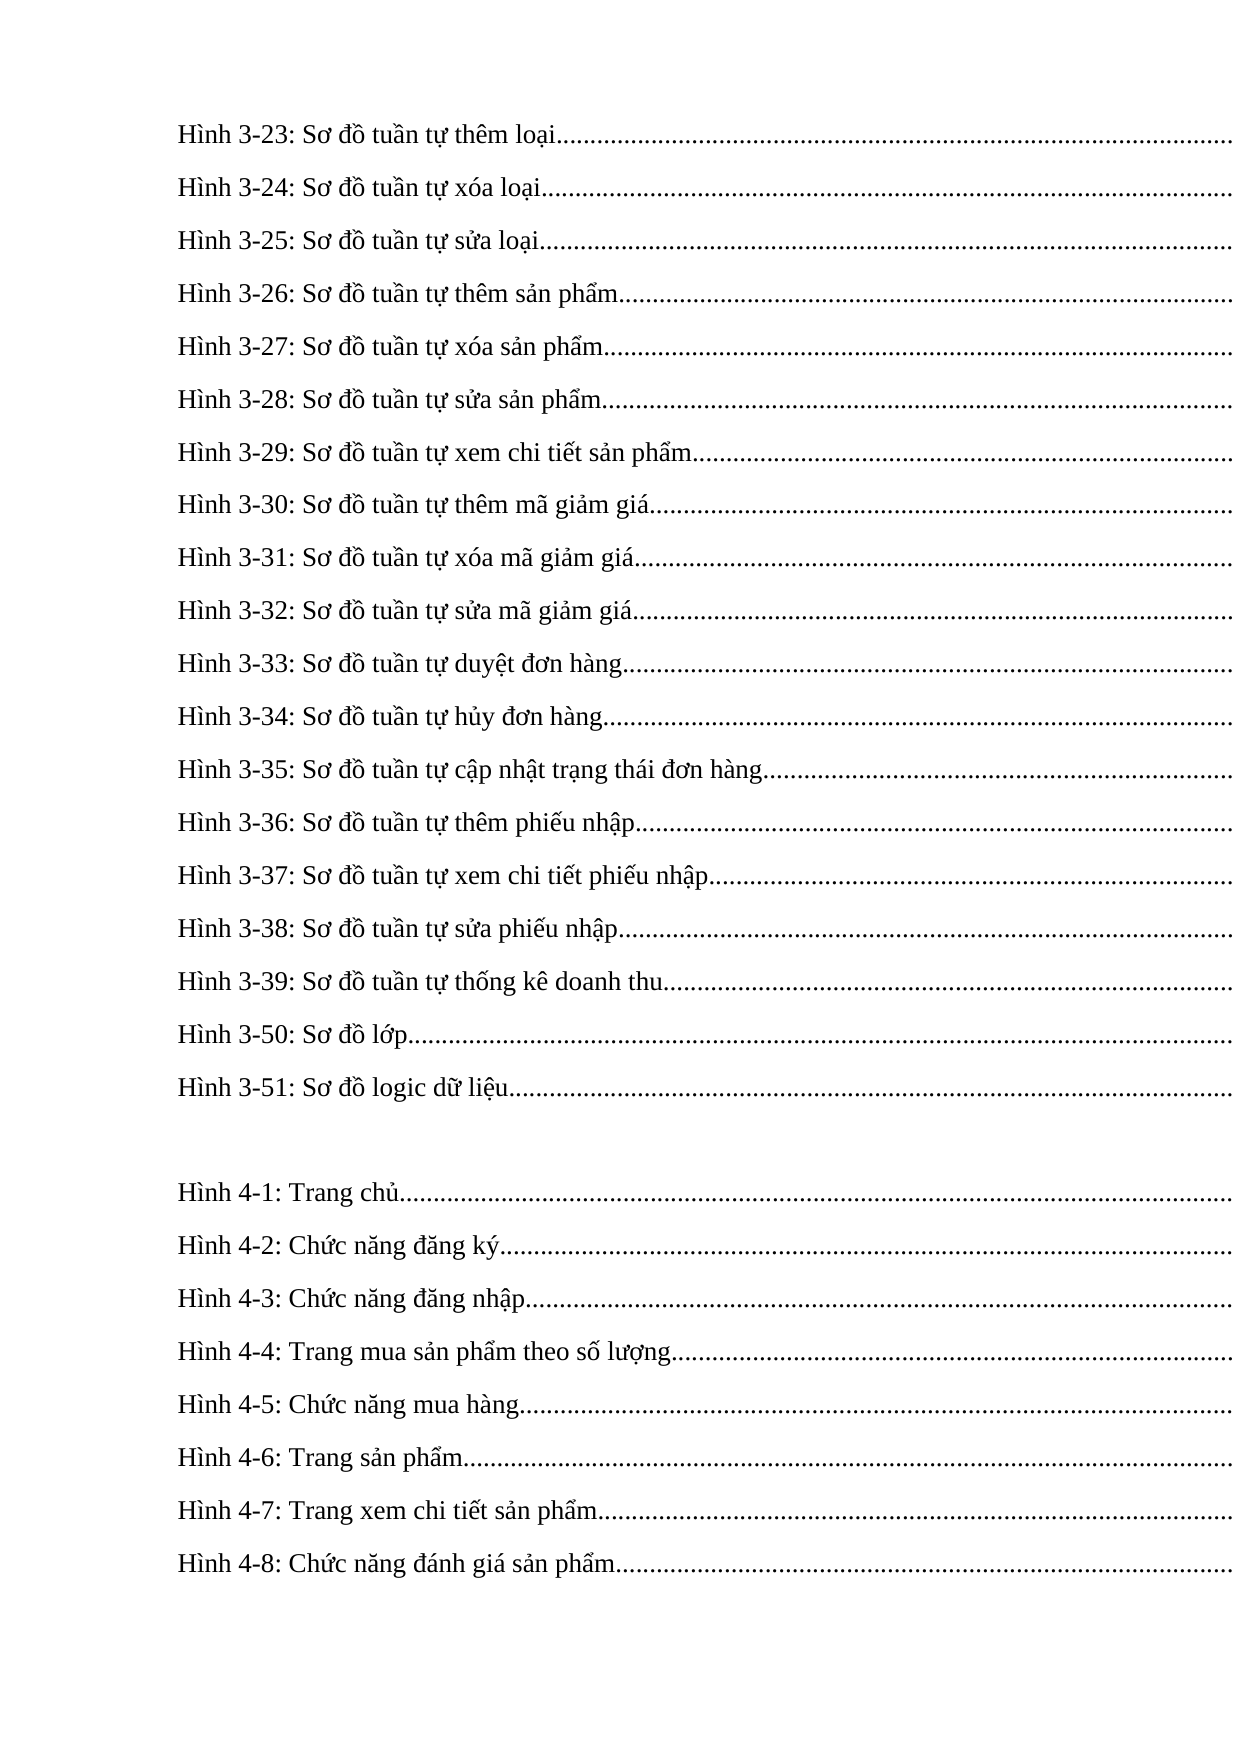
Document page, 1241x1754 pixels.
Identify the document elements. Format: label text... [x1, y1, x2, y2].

text Hình 4-5: Chức năng mua hàng 77 [177, 1388, 1122, 1419]
text Hình 3-23: Sơ đồ tuần tự thêm loại 43 [177, 118, 1122, 149]
text Hình 3-31: Sơ đồ tuần tự xóa mã giảm giá 50 [177, 541, 1122, 573]
text Hình 3-35: Sơ đồ tuần tự cập nhật trạng thái đơn hàng 53 [177, 753, 1122, 784]
text Hình 3-29: Sơ đồ tuần tự xem chi tiết sản phẩm 48 [177, 436, 1122, 467]
text Hình 3-34: Sơ đồ tuần tự hủy đơn hàng 52 [177, 700, 1122, 731]
text Hình 3-30: Sơ đồ tuần tự thêm mã giảm giá 49 [177, 488, 1122, 520]
text Hình 4-2: Chức năng đăng ký 76 [177, 1229, 1122, 1261]
text Hình 3-27: Sơ đồ tuần tự xóa sản phẩm 47 [177, 330, 1122, 361]
text Hình 4-3: Chức năng đăng nhập 76 [177, 1282, 1122, 1313]
text Hình 3-37: Sơ đồ tuần tự xem chi tiết phiếu nhập 55 [177, 859, 1122, 890]
text Hình 3-28: Sơ đồ tuần tự sửa sản phẩm 47 [177, 383, 1122, 414]
text Hình 4-1: Trang chủ 75 [177, 1176, 1122, 1208]
text Hình 3-24: Sơ đồ tuần tự xóa loại 44 [177, 171, 1122, 202]
text Hình 3-51: Sơ đồ logic dữ liệu 66 [177, 1071, 1122, 1102]
text Hình 3-25: Sơ đồ tuần tự sửa loại 45 [177, 224, 1122, 255]
text Hình 4-8: Chức năng đánh giá sản phẩm 79 [177, 1547, 1122, 1578]
text Hình 4-7: Trang xem chi tiết sản phẩm 79 [177, 1494, 1122, 1525]
text Hình 3-50: Sơ đồ lớp 58 [177, 1018, 1122, 1049]
text Hình 3-36: Sơ đồ tuần tự thêm phiếu nhập 54 [177, 806, 1122, 837]
text Hình 3-33: Sơ đồ tuần tự duyệt đơn hàng 52 [177, 647, 1122, 678]
text Hình 4-4: Trang mua sản phẩm theo số lượng 77 [177, 1335, 1122, 1366]
text Hình 3-39: Sơ đồ tuần tự thống kê doanh thu 57 [177, 965, 1122, 996]
text Hình 4-6: Trang sản phẩm 78 [177, 1441, 1122, 1472]
text Hình 3-32: Sơ đồ tuần tự sửa mã giảm giá 51 [177, 594, 1122, 626]
text Hình 3-26: Sơ đồ tuần tự thêm sản phẩm 46 [177, 277, 1122, 308]
text Hình 3-38: Sơ đồ tuần tự sửa phiếu nhập 56 [177, 912, 1122, 943]
